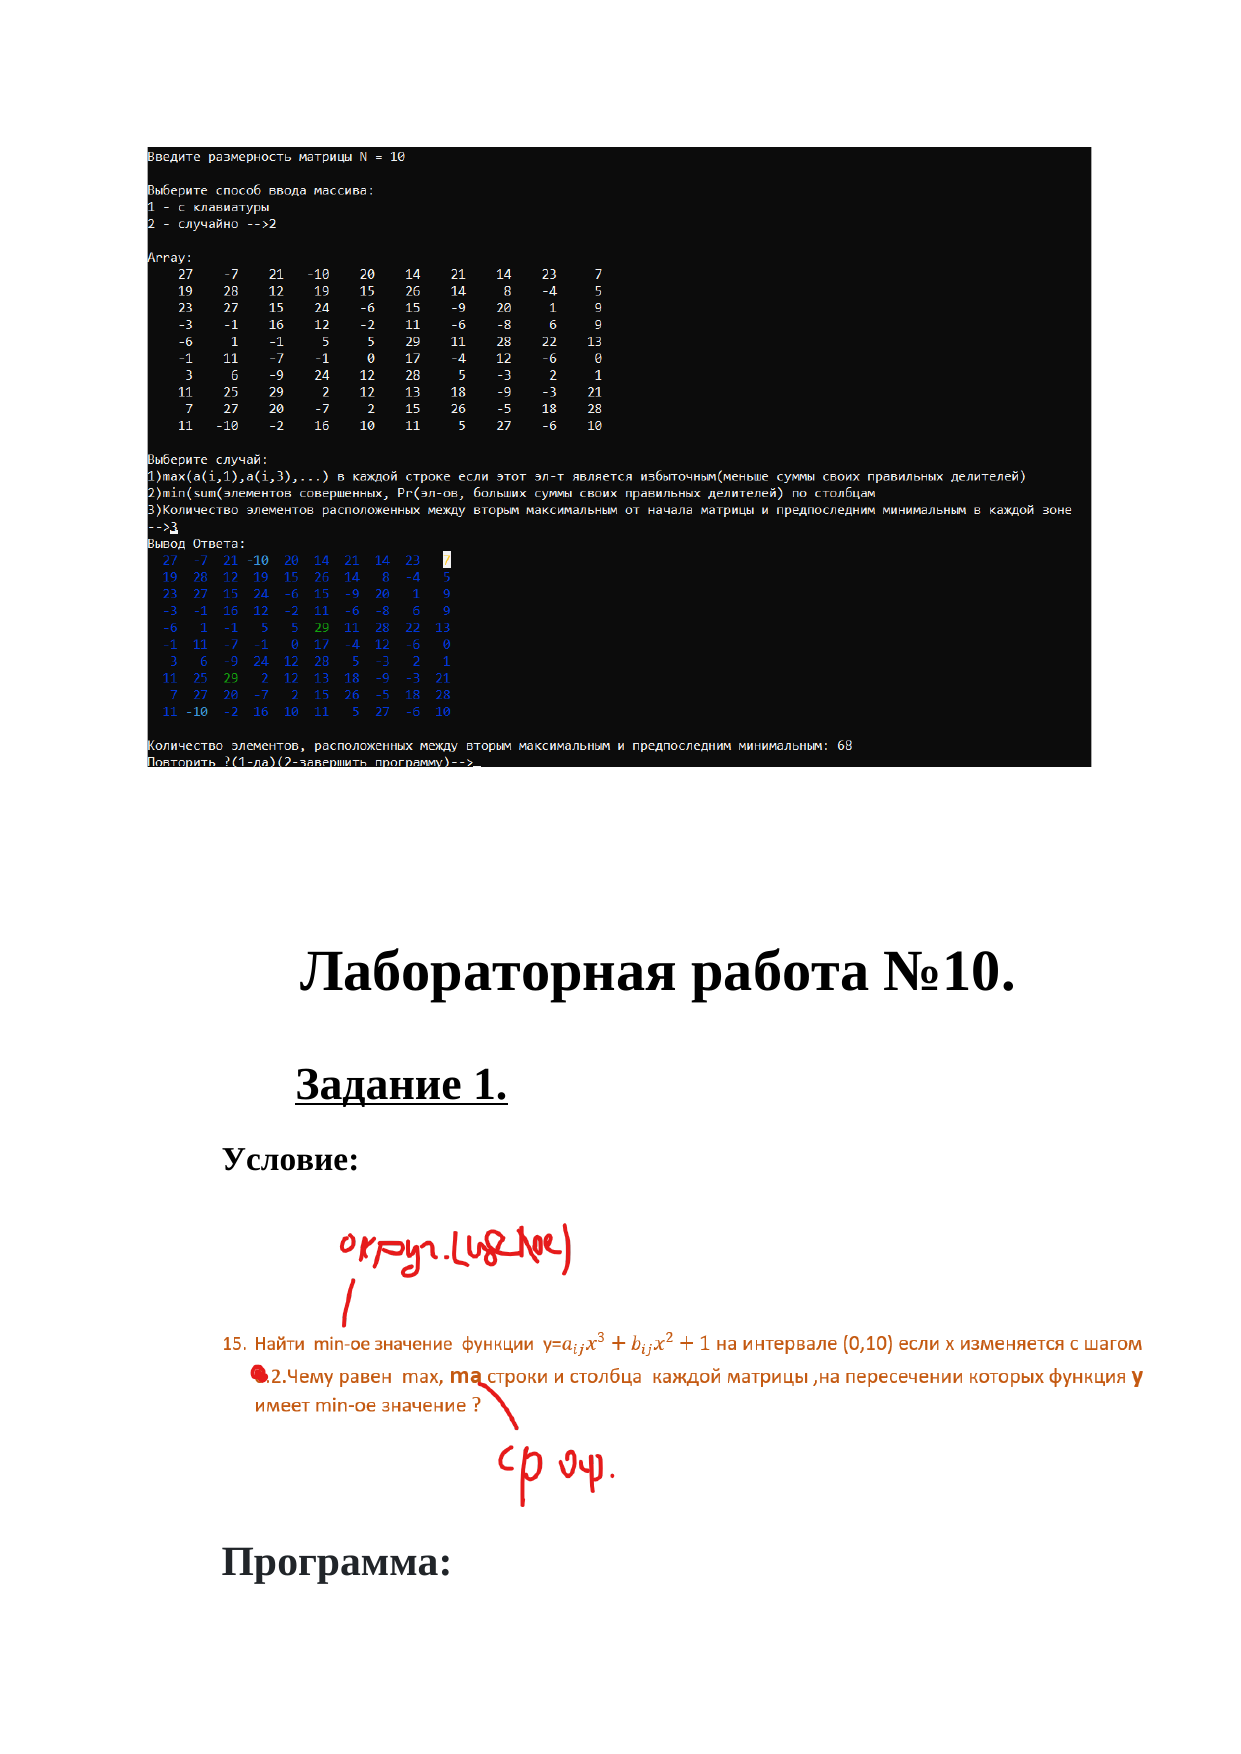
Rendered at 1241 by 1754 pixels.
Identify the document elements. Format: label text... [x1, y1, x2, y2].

list Лабораторная работа №10. [223, 936, 1093, 1003]
text Программа: [148, 1536, 1093, 1584]
text Условие: [148, 1139, 1093, 1178]
picture [147, 147, 1092, 767]
picture [221, 1222, 1165, 1507]
text Задание 1. [221, 1057, 1093, 1110]
